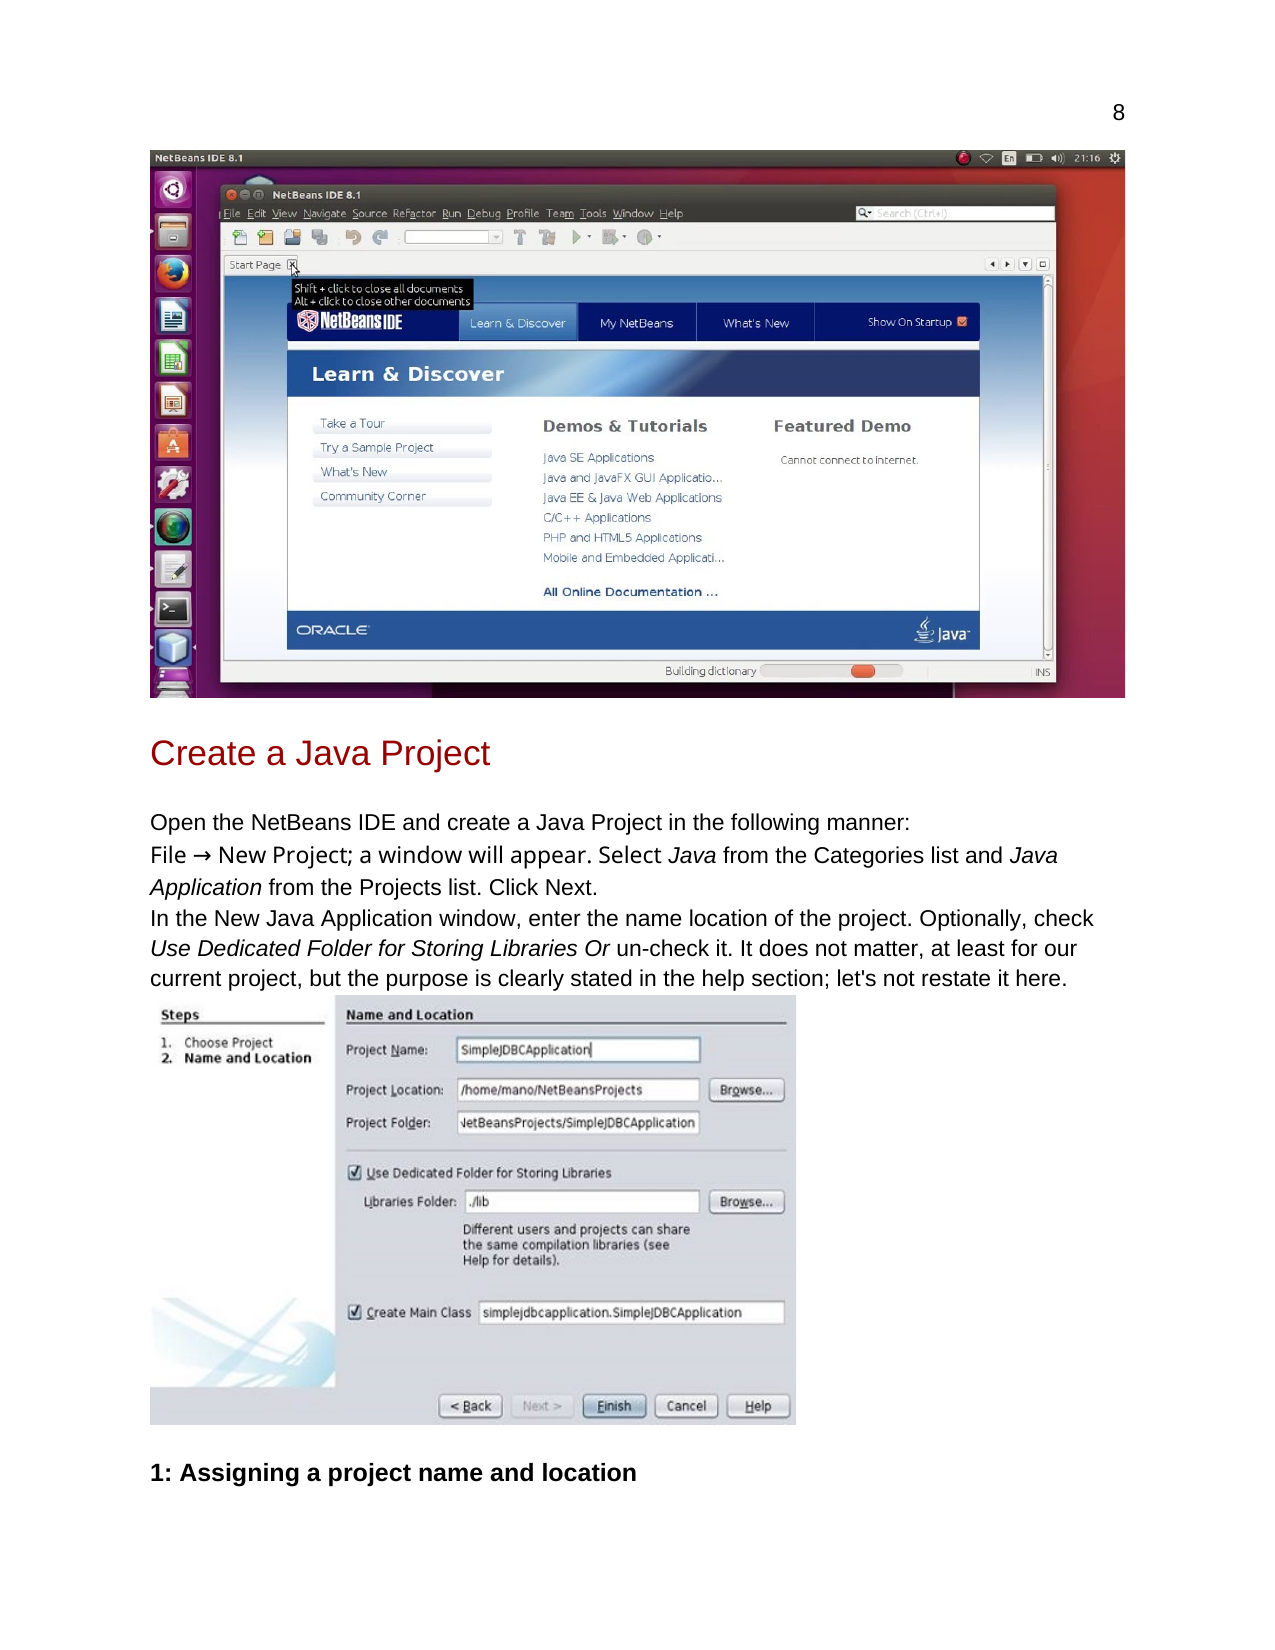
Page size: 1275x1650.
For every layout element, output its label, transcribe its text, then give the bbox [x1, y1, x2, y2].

picture [150, 995, 797, 1425]
text Create a Java Project [150, 732, 1125, 773]
picture [150, 150, 1125, 698]
text Open the NetBeans IDE and create a Java Project in the following manner: [150, 809, 1125, 835]
text In the New Java Application window, enter the name location of the project. Optionally, check Use Dedicated Folder for Storing Libraries Or un-check it. It does not matter, at least for our current project, but the purpose is clearly stated in the help section; let's not restate it here. [150, 904, 1125, 991]
text 1: Assigning a project name and location [150, 1458, 1125, 1487]
text File → New Project; a window will appear. Select Java from the Categories list and Java Application from the Projects list. Click Next. [150, 839, 1125, 901]
